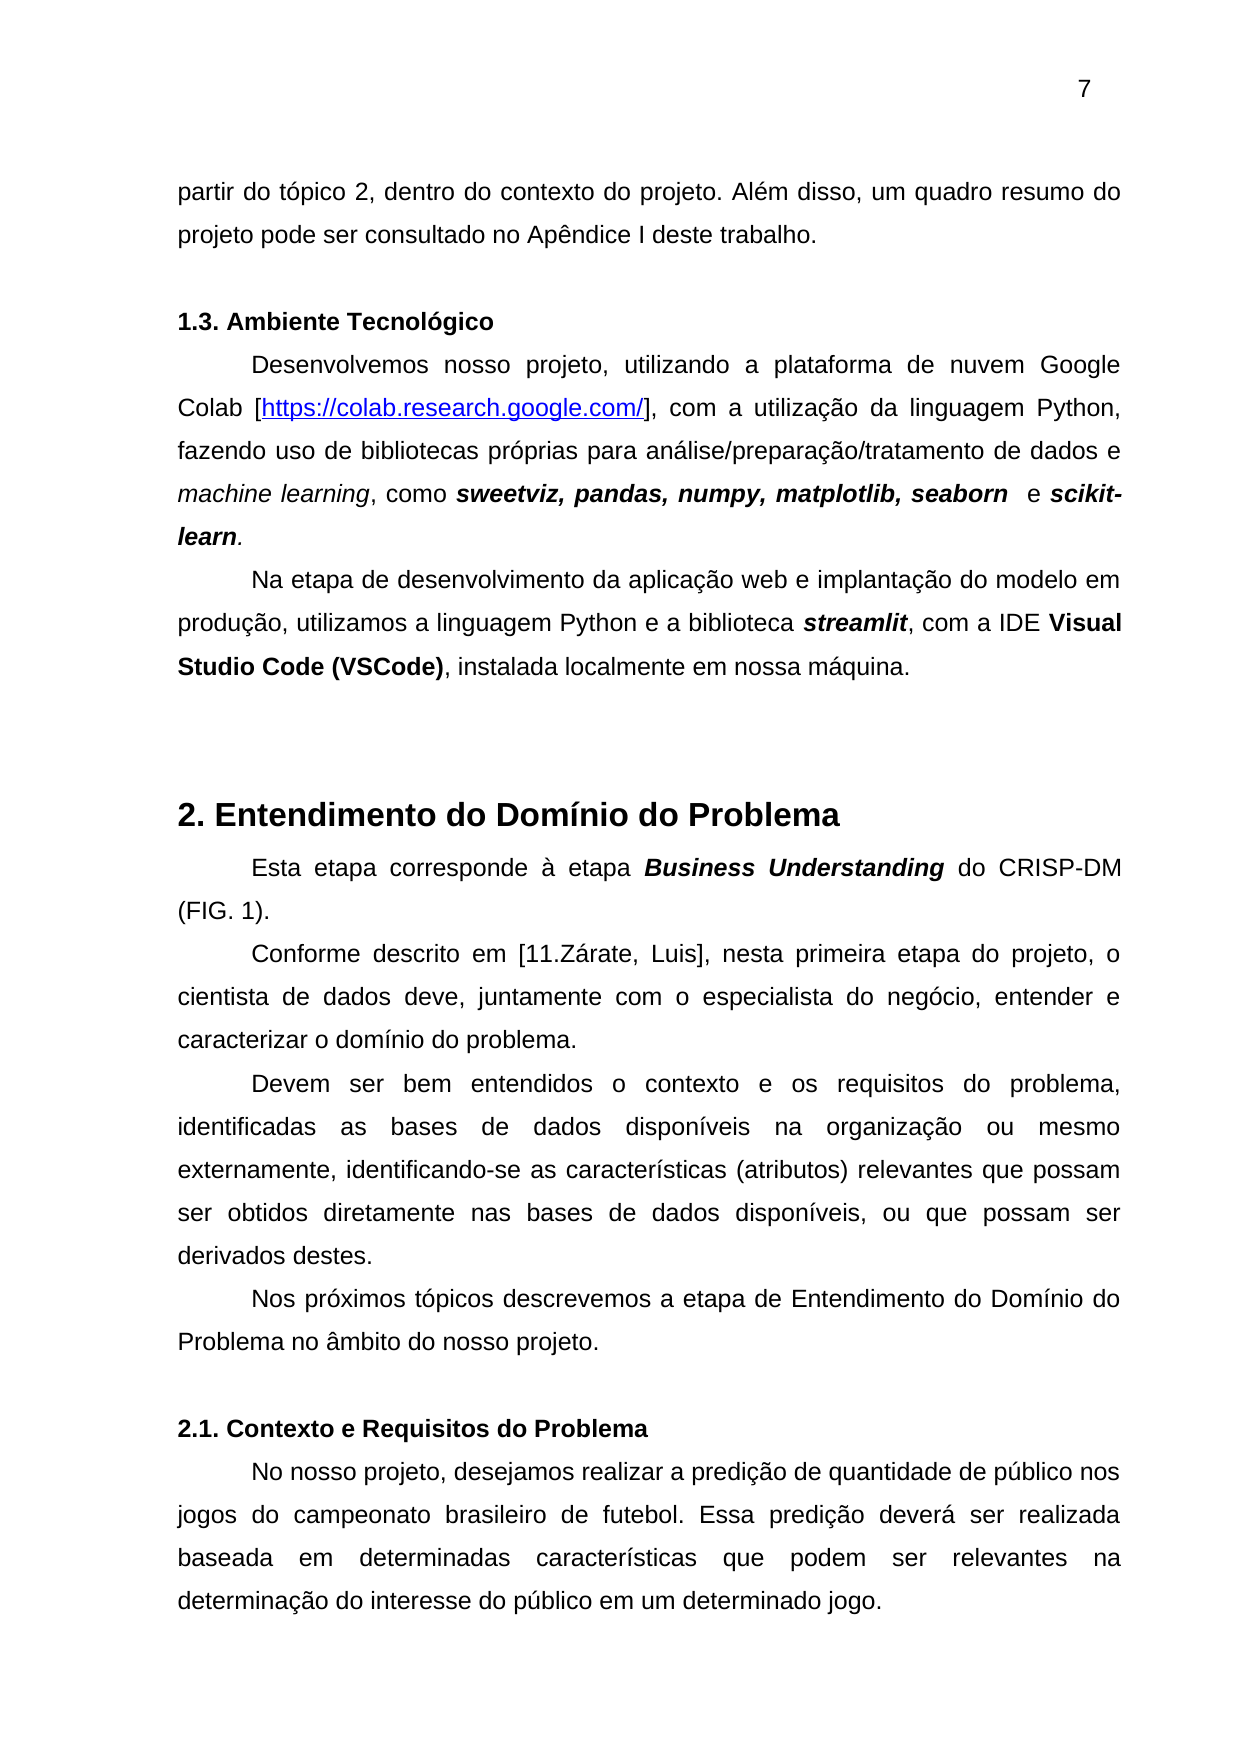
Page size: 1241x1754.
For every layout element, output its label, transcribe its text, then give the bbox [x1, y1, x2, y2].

text Desenvolvemos nosso projeto, utilizando a plataforma de nuvem Google Colab [https://colab.research.google.com/], com a utilização da linguagem Python, fazendo uso de bibliotecas próprias para análise/preparação/tratamento de dados e machine learning, como sweetviz, pandas, numpy, matplotlib, seaborn e scikit-learn. [177, 350, 1122, 551]
text Nos próximos tópicos descrevemos a etapa de Entendimento do Domínio do Problema no âmbito do nosso projeto. [177, 1284, 1122, 1356]
text Conforme descrito em [11.Zárate, Luis], nesta primeira etapa do projeto, o cientista de dados deve, juntamente com o especialista do negócio, entender e caracterizar o domínio do problema. [177, 939, 1122, 1054]
text Esta etapa corresponde à etapa Business Understanding do CRISP-DM (FIG. 1). [177, 853, 1122, 925]
subtitle 2. Entendimento do Domínio do Problema [177, 795, 1122, 834]
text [177, 177, 1122, 249]
text Na etapa de desenvolvimento da aplicação web e implantação do modelo em produção, utilizamos a linguagem Python e a biblioteca streamlit, com a IDE Visual Studio Code (VSCode), instalada localmente em nossa máquina. [177, 565, 1122, 680]
text Devem ser bem entendidos o contexto e os requisitos do problema, identificadas as bases de dados disponíveis na organização ou mesmo externamente, identificando-se as características (atributos) relevantes que possam ser obtidos diretamente nas bases de dados disponíveis, ou que possam ser derivados destes. [177, 1069, 1122, 1270]
subtitle 2.1. Contexto e Requisitos do Problema [177, 1414, 1122, 1442]
subtitle 1.3. Ambiente Tecnológico [177, 307, 1122, 335]
text No nosso projeto, desejamos realizar a predição de quantidade de público nos jogos do campeonato brasileiro de futebol. Essa predição deverá ser realizada baseada em determinadas características que podem ser relevantes na determinação do interesse do público em um determinado jogo. [177, 1457, 1122, 1615]
